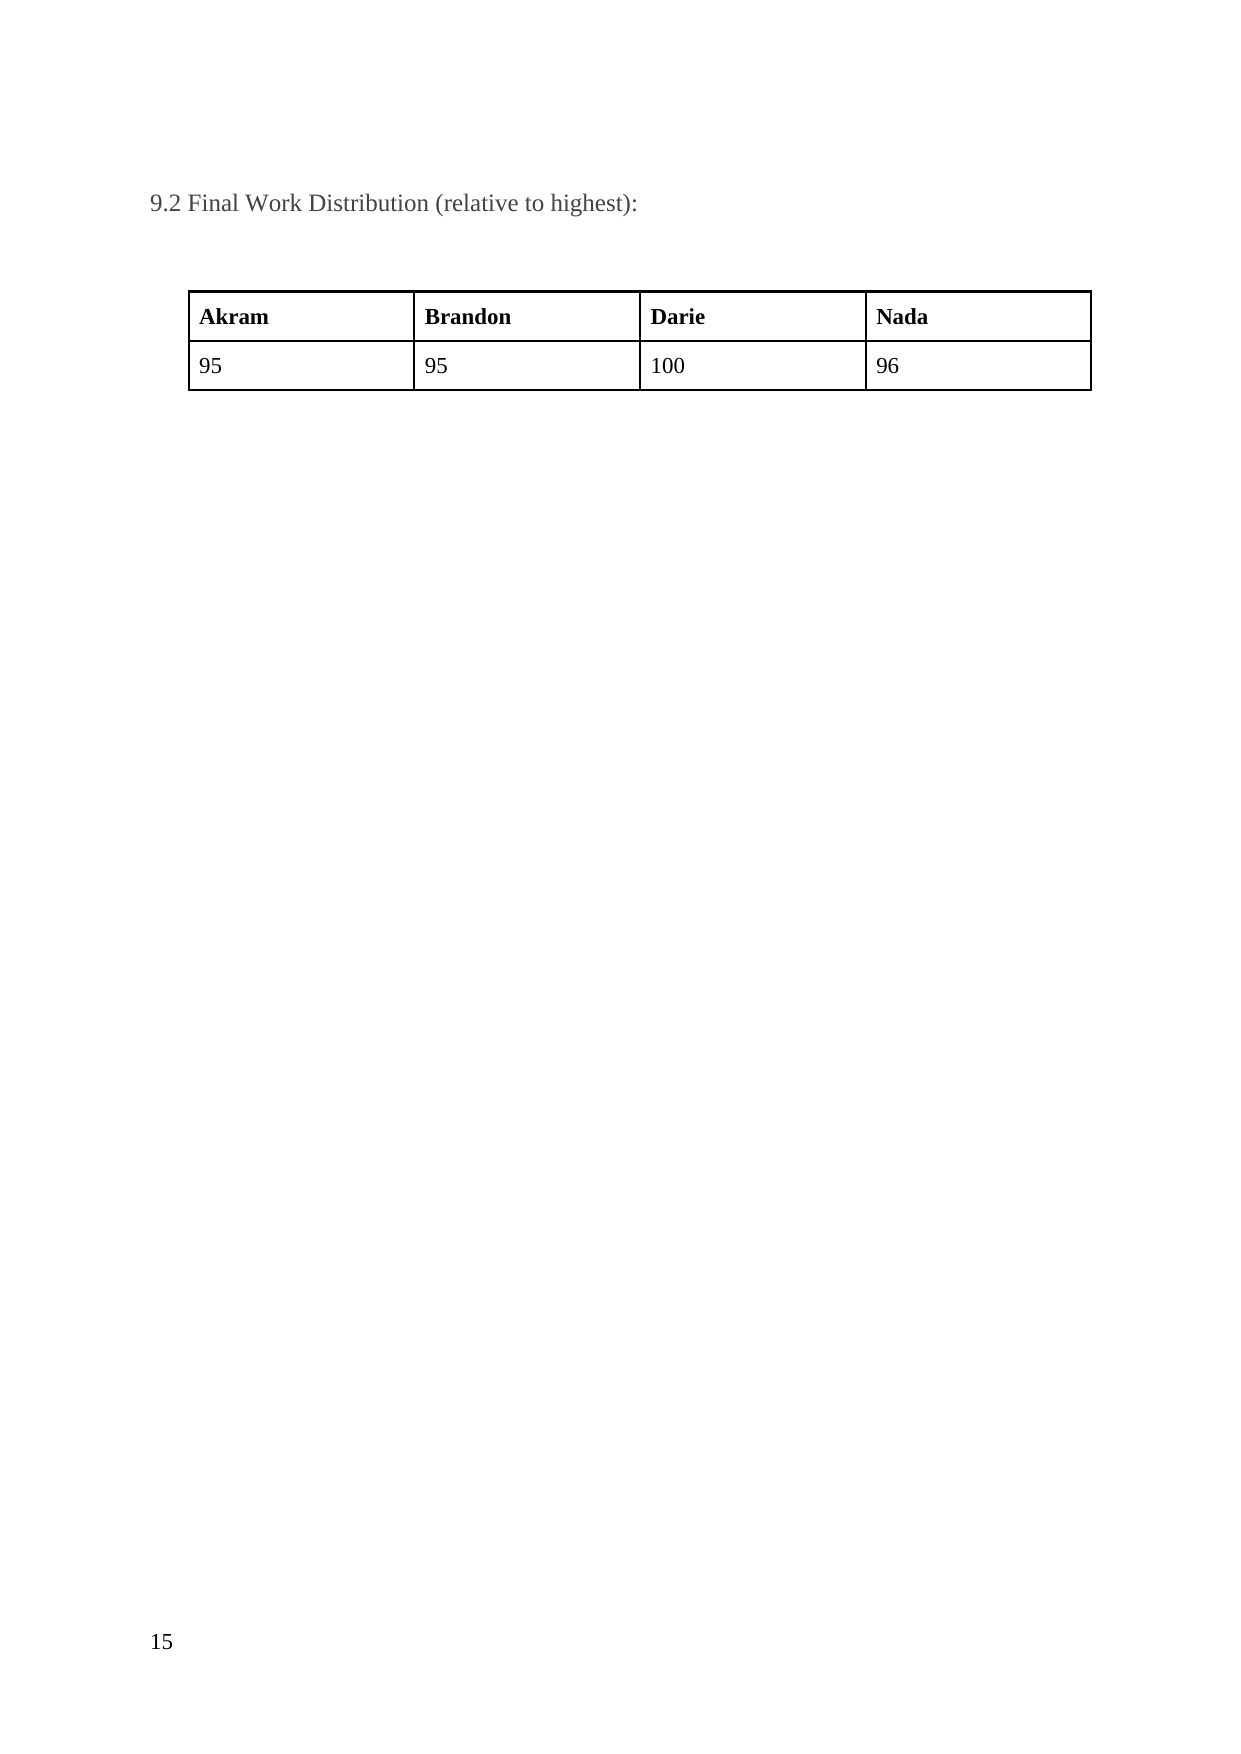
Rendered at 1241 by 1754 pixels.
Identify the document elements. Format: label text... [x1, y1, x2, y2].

table_header Nada [867, 293, 1090, 340]
table_cell 95 [190, 342, 413, 389]
table_header Akram [190, 293, 413, 340]
table_header Brandon [415, 293, 639, 340]
table_cell 100 [641, 342, 865, 389]
table_header Darie [641, 293, 865, 340]
table_cell 95 [415, 342, 639, 389]
table_cell 96 [867, 342, 1090, 389]
subtitle 9.2 Final Work Distribution (relative to highest): [150, 188, 1090, 217]
